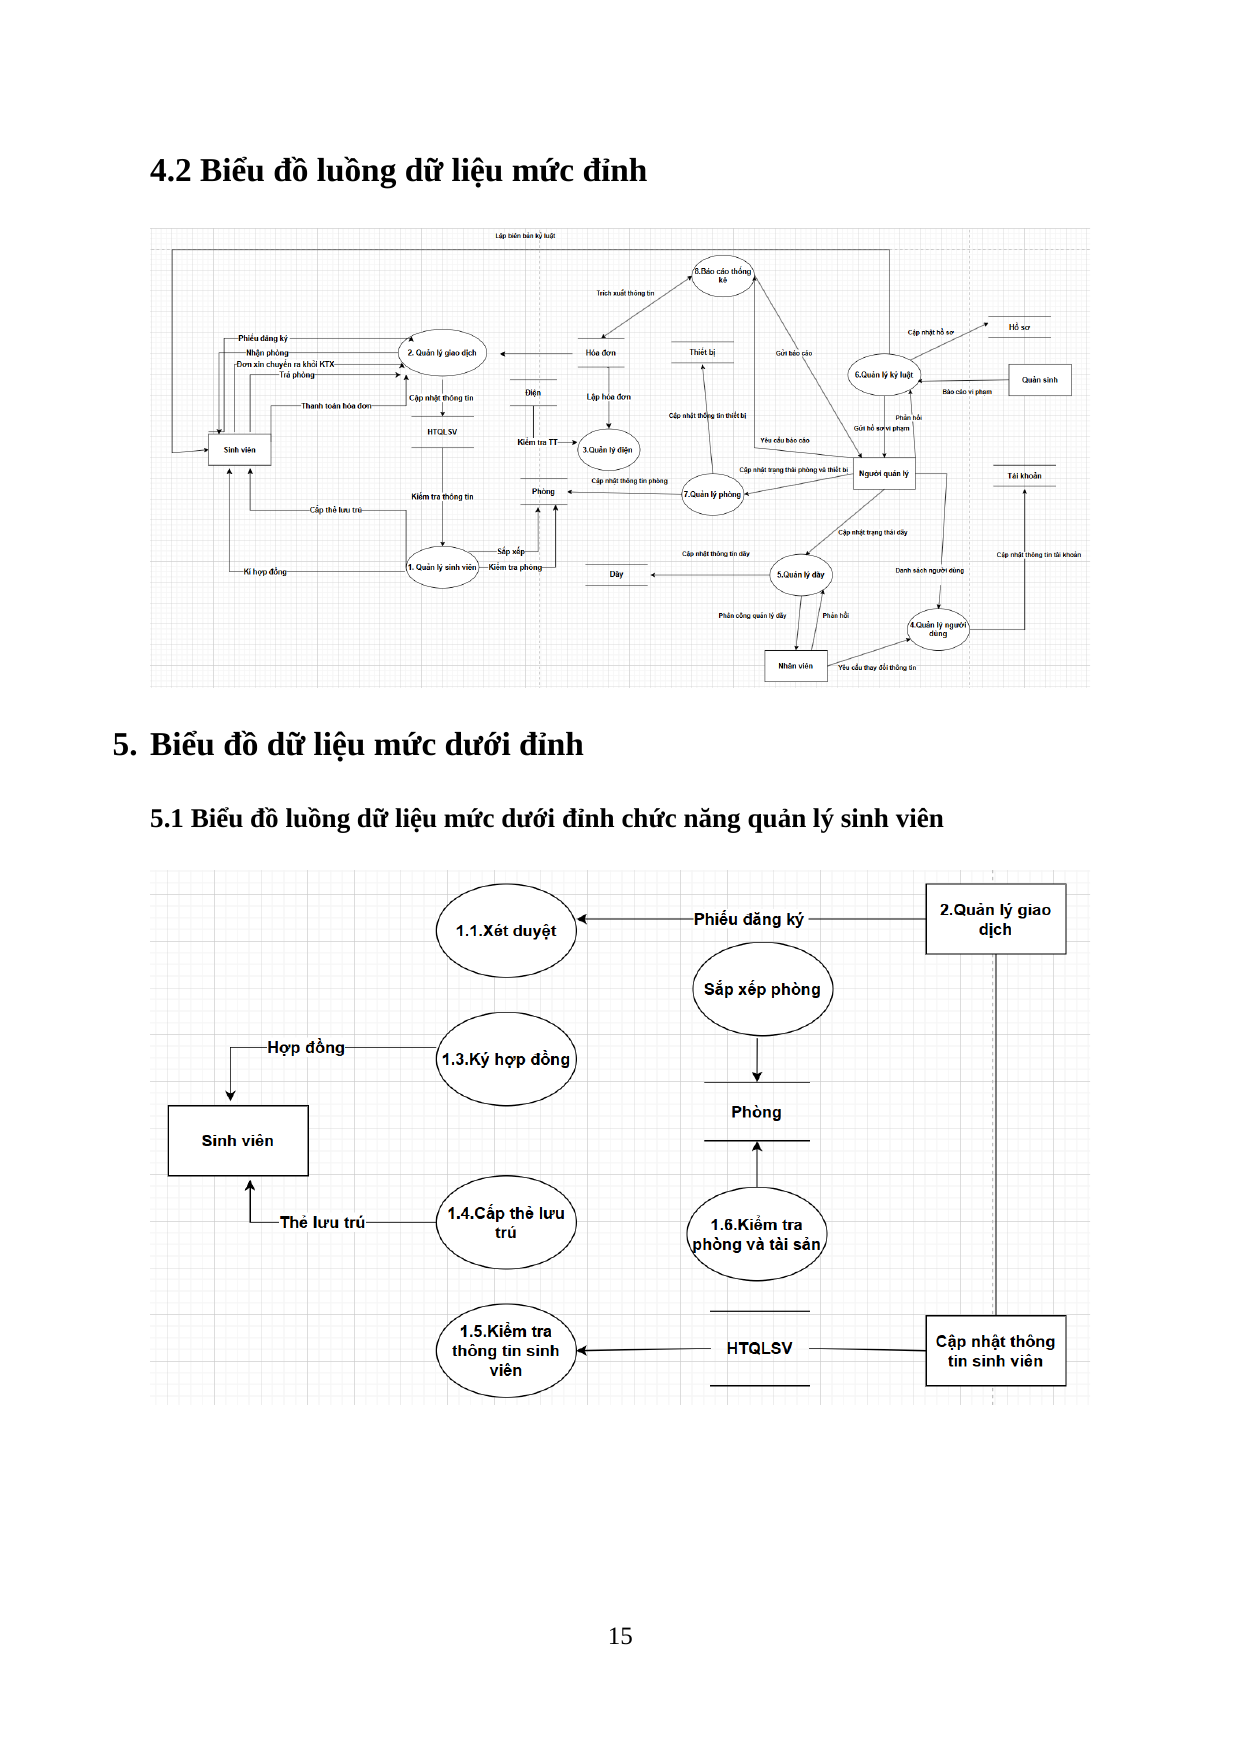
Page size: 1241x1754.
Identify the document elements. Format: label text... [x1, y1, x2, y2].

list 4.2 Biểu đồ luồng dữ liệu mức đỉnh [150, 150, 1090, 188]
list 5.1 Biểu đồ luồng dữ liệu mức dưới đỉnh chức năng quản lý sinh viên [150, 802, 1090, 834]
picture [150, 870, 1091, 1405]
list Biểu đồ dữ liệu mức dưới đỉnh [112, 724, 1090, 762]
picture [150, 228, 1091, 688]
